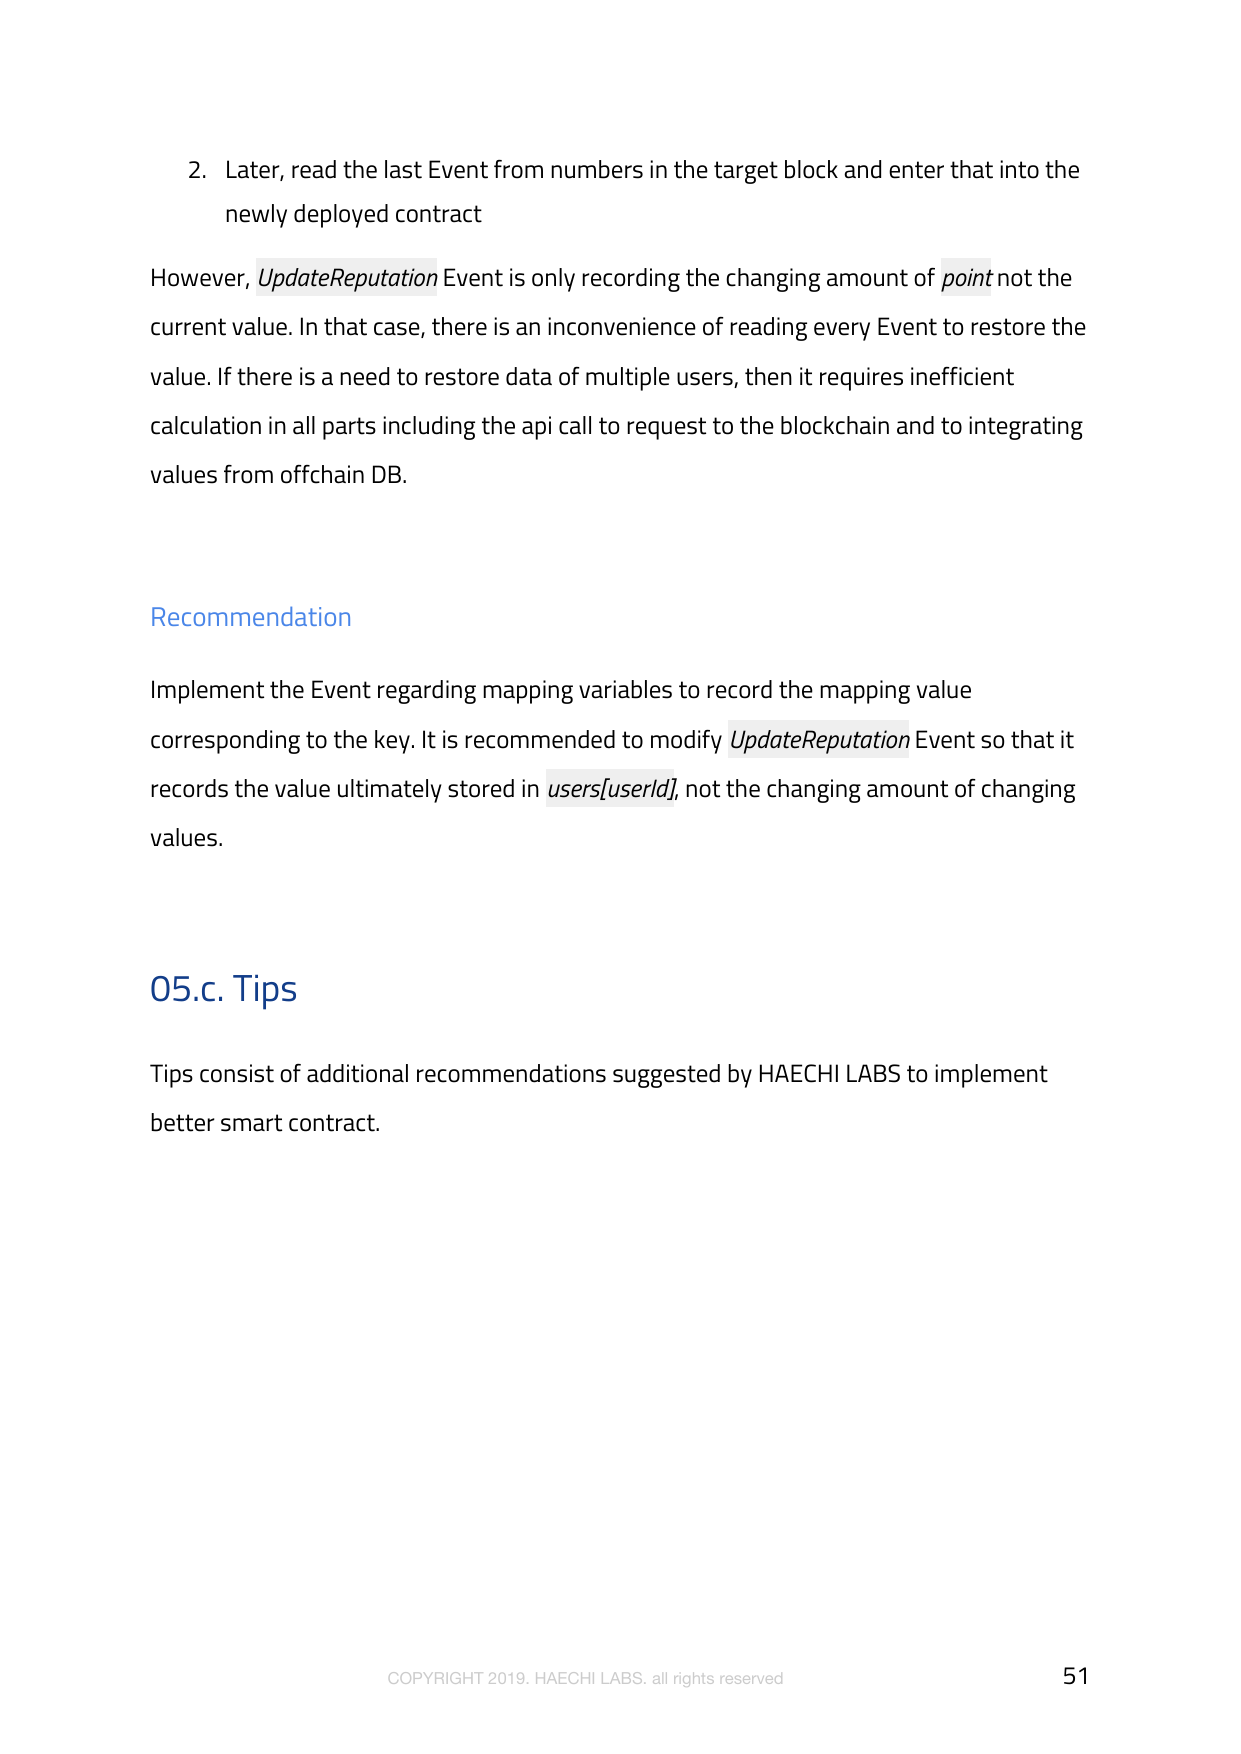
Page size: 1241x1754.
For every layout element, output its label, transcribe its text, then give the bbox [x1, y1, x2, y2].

subtitle Recommendation [150, 596, 1090, 637]
subtitle 05.c. Tips [150, 959, 1090, 1016]
text Tips consist of additional recommendations suggested by HAECHI LABS to implement better smart contract. [150, 1054, 1090, 1141]
text However, UpdateReputation Event is only recording the changing amount of point not the current value. In that case, there is an inconvenience of reading every Event to restore the value. If there is a need to restore data of multiple users, then it requires inefficient calculation in all parts including the api call to request to the blockchain and to integrating values from offchain DB. [150, 258, 1090, 494]
list Later, read the last Event from numbers in the target block and enter that into the newly deployed contract [187, 150, 1090, 232]
text Implement the Event regarding mapping variables to record the mapping value corresponding to the key. It is recommended to modify UpdateReputation Event so that it records the value ultimately stored in users[userId], not the changing amount of changing values. [150, 670, 1090, 856]
